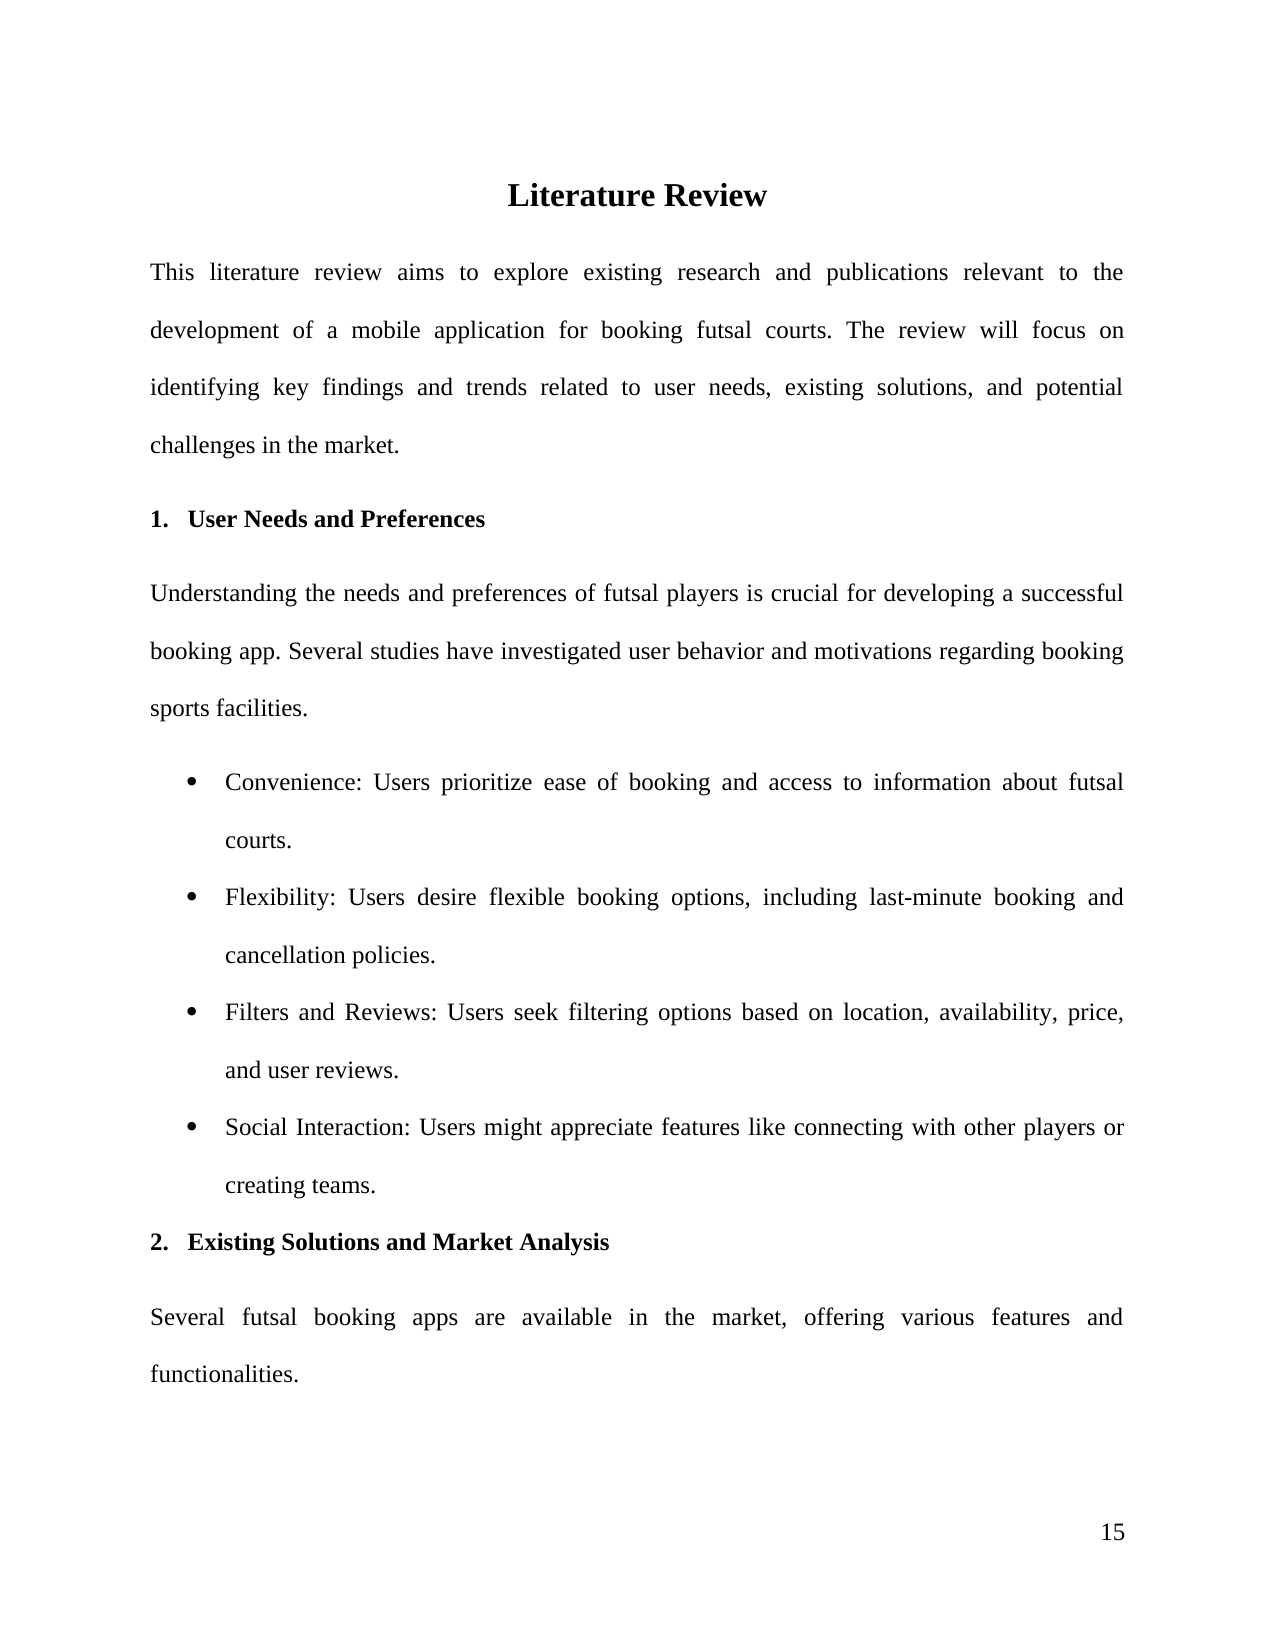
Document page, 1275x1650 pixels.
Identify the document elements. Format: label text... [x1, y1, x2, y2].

text This literature review aims to explore existing research and publications relevant to the development of a mobile application for booking futsal courts. The review will focus on identifying key findings and trends related to user needs, existing solutions, and potential challenges in the market. [150, 257, 1125, 459]
subtitle Literature Review [150, 175, 1125, 213]
list Social Interaction: Users might appreciate features like connecting with other players or creating teams. [187, 1112, 1125, 1199]
text Understanding the needs and preferences of futsal players is crucial for developing a successful booking app. Several studies have investigated user behavior and motivations regarding booking sports facilities. [150, 578, 1125, 722]
list Convenience: Users prioritize ease of booking and access to information about futsal courts. [187, 767, 1125, 854]
list Existing Solutions and Market Analysis [150, 1227, 1125, 1256]
list Filters and Reviews: Users seek filtering options based on location, availability, price, and user reviews. [187, 997, 1125, 1084]
list User Needs and Preferences [150, 504, 1125, 533]
text Several futsal booking apps are available in the market, offering various features and functionalities. [150, 1302, 1125, 1388]
list Flexibility: Users desire flexible booking options, including last-minute booking and cancellation policies. [187, 882, 1125, 969]
